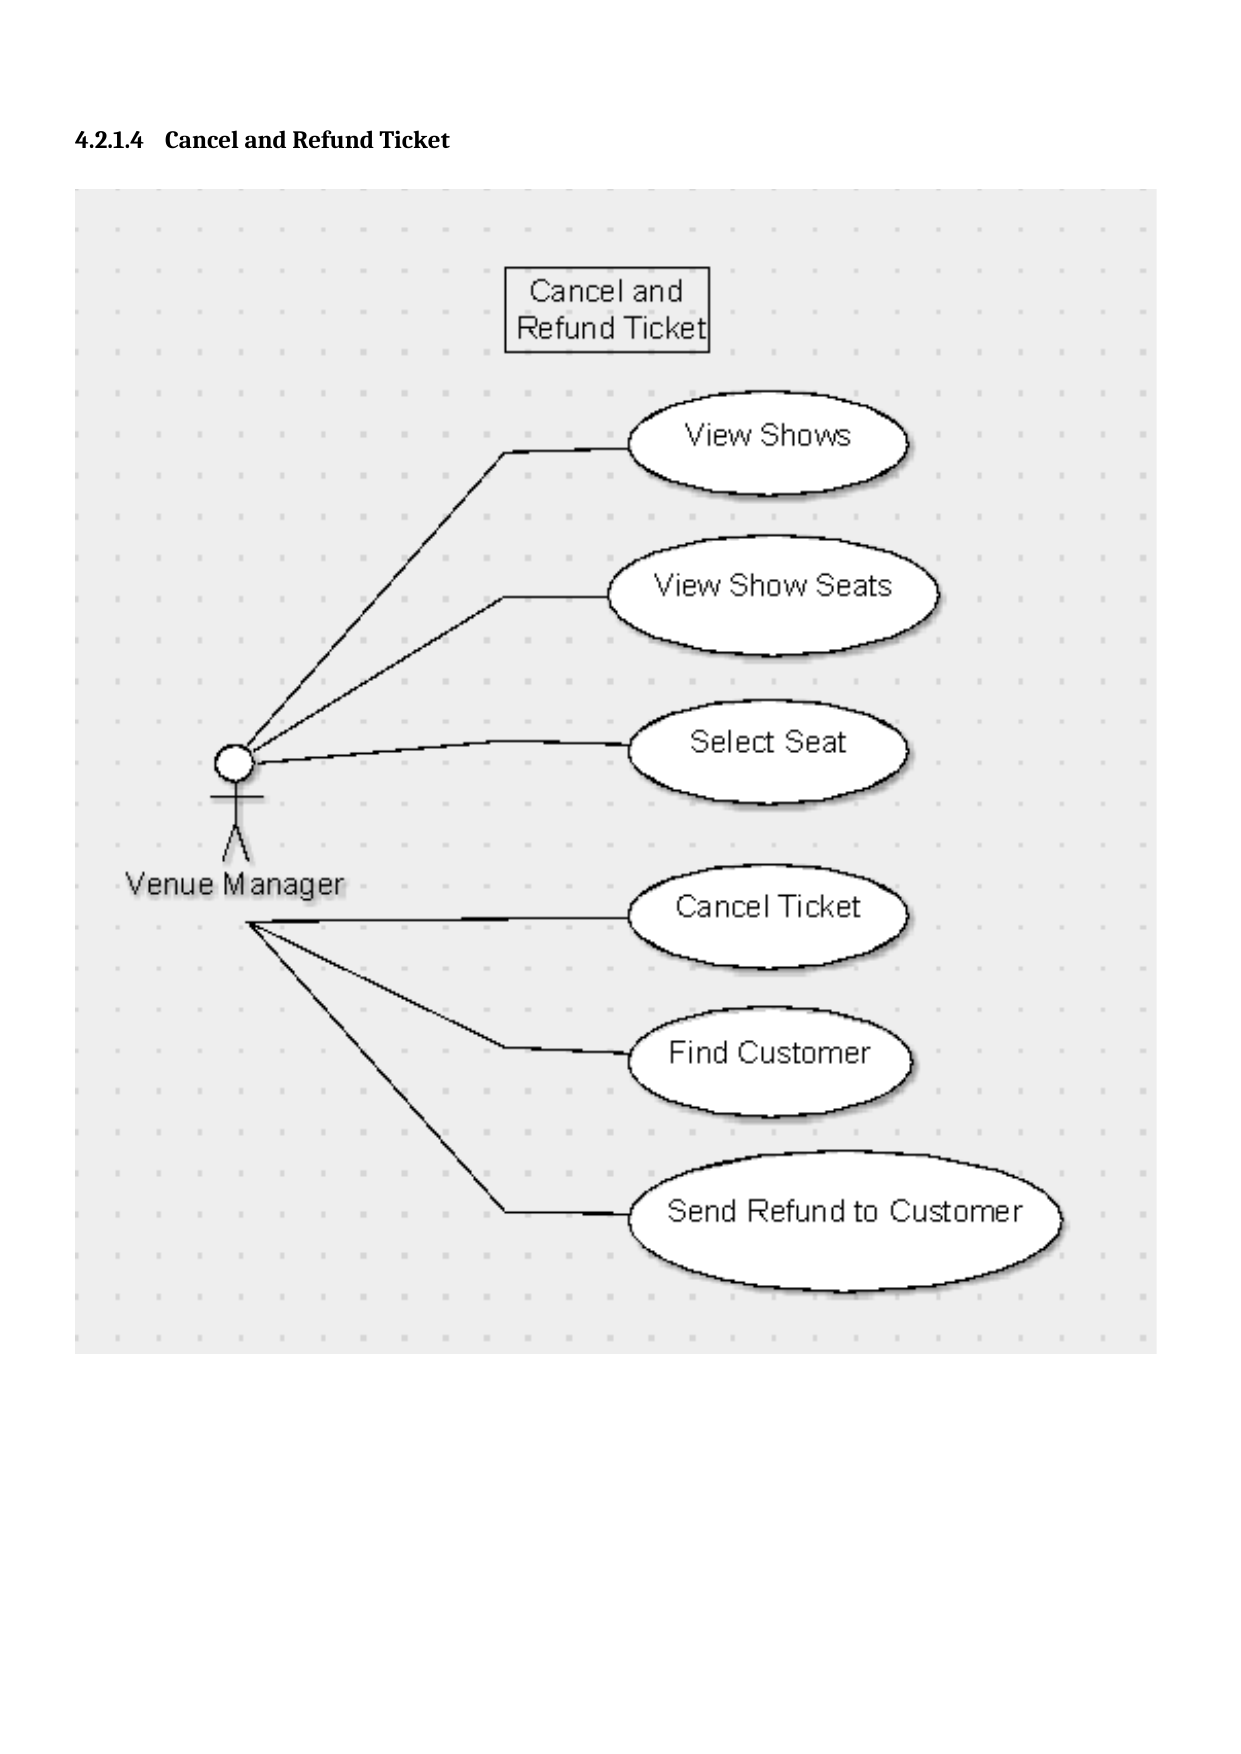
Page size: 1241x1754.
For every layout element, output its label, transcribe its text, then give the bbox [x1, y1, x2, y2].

subtitle Cancel and Refund Ticket [75, 126, 1165, 155]
picture [75, 189, 1157, 1354]
